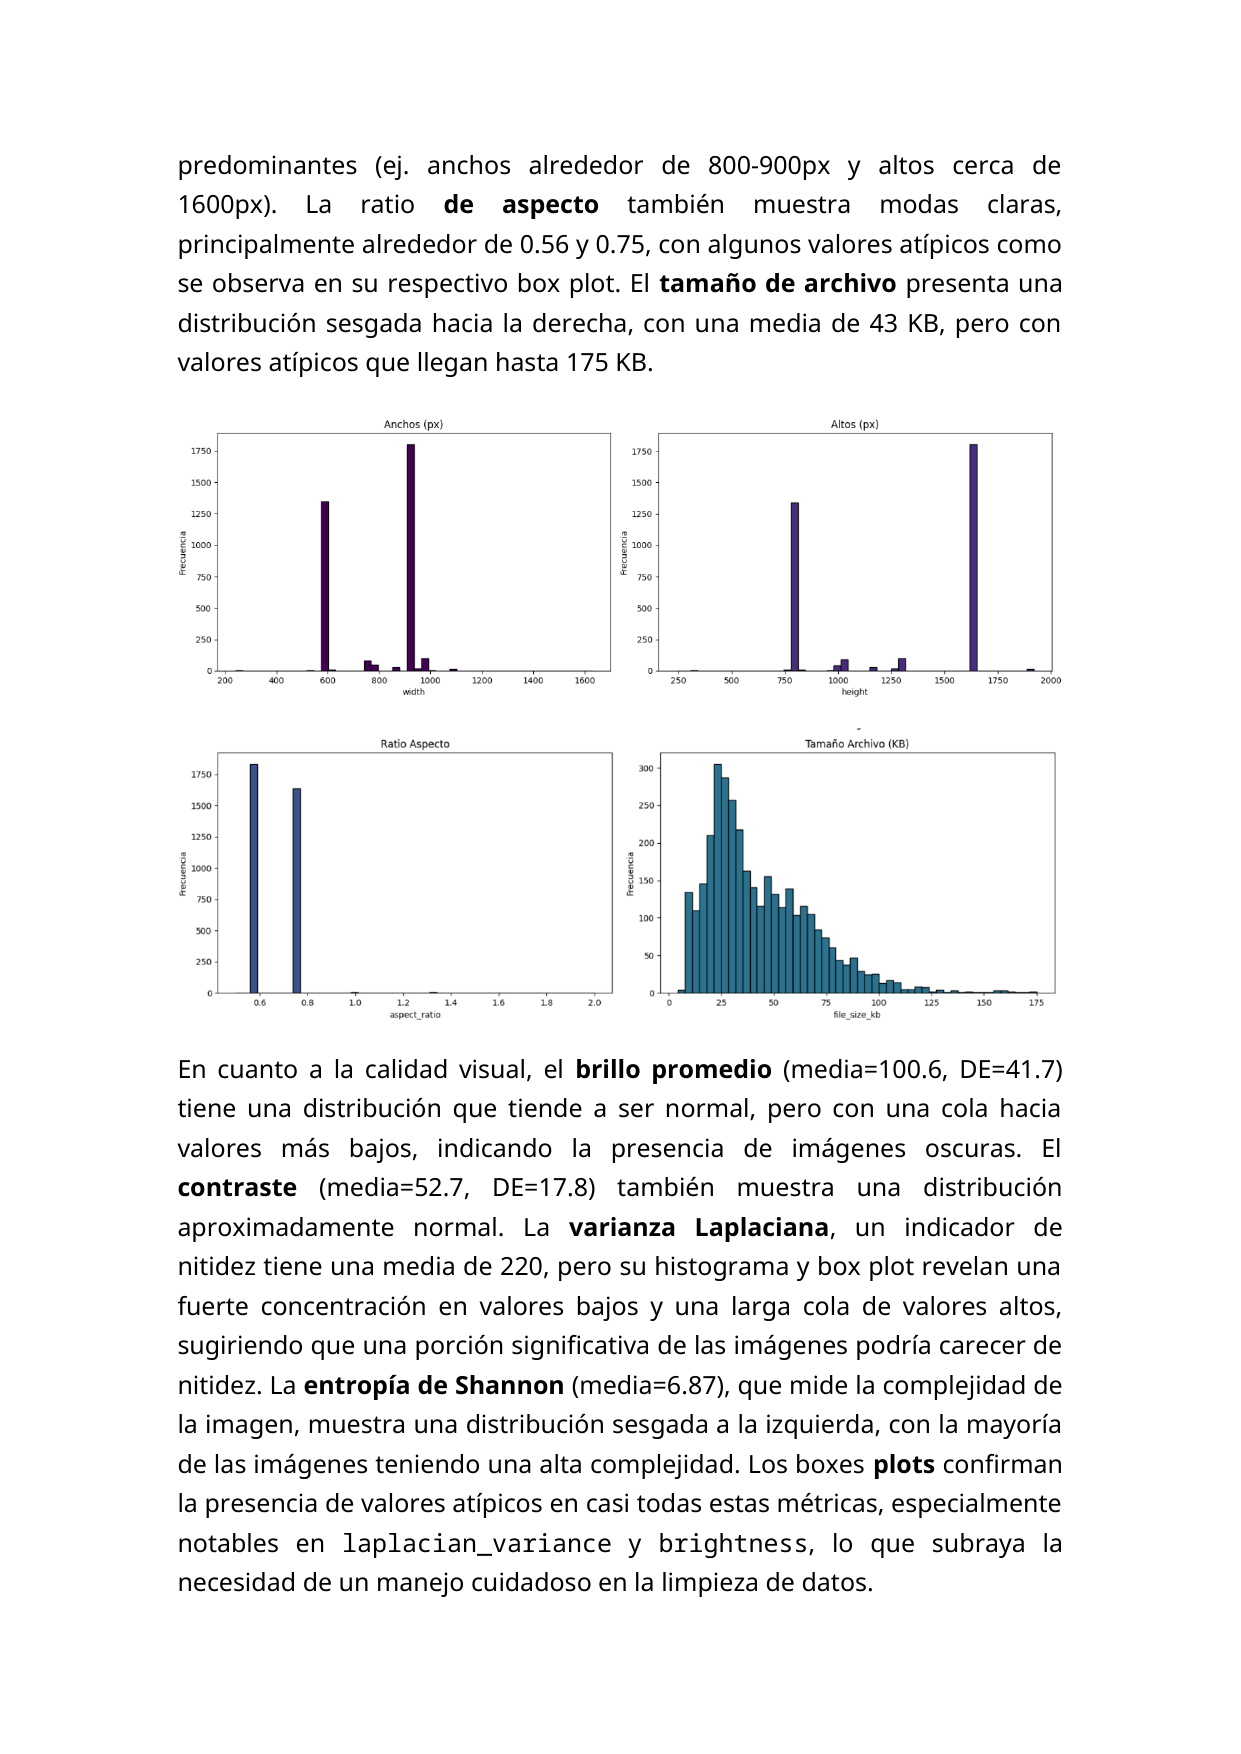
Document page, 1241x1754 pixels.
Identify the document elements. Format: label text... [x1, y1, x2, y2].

text En cuanto a la calidad visual, el brillo promedio (media=100.6, DE=41.7) tiene una distribución que tiende a ser normal, pero con una cola hacia valores más bajos, indicando la presencia de imágenes oscuras. El contraste (media=52.7, DE=17.8) también muestra una distribución aproximadamente normal. La varianza Laplaciana, un indicador de nitidez tiene una media de 220, pero su histograma y box plot revelan una fuerte concentración en valores bajos y una larga cola de valores altos, sugiriendo que una porción significativa de las imágenes podría carecer de nitidez. La entropía de Shannon (media=6.87), que mide la complejidad de la imagen, muestra una distribución sesgada a la izquierda, con la mayoría de las imágenes teniendo una alta complejidad. Los boxes plots confirman la presencia de valores atípicos en casi todas estas métricas, especialmente notables en laplacian_variance y brightness, lo que subraya la necesidad de un manejo cuidadoso en la limpieza de datos. [177, 1052, 1063, 1599]
picture [177, 409, 1064, 699]
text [177, 148, 1063, 379]
picture [177, 728, 1064, 1022]
